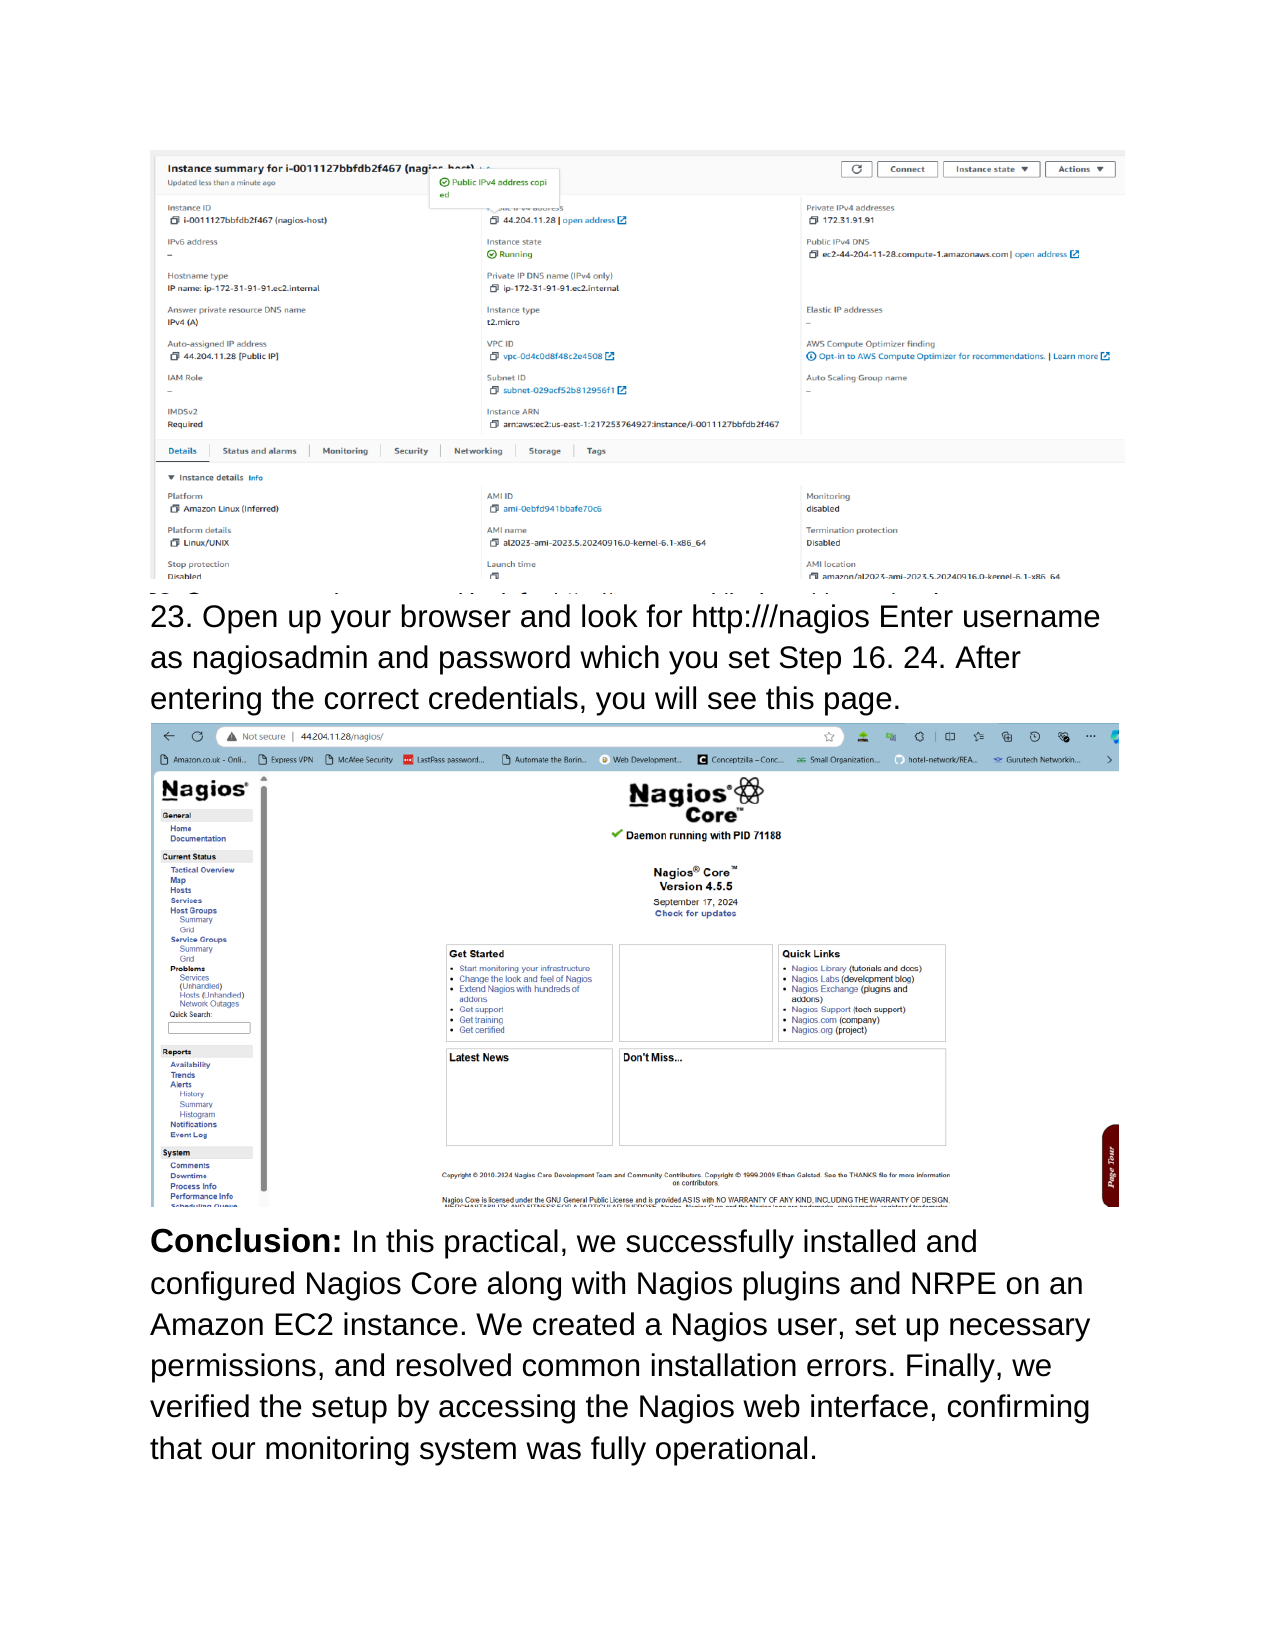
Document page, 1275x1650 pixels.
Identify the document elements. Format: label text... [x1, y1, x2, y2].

text Conclusion: In this practical, we successfully installed and configured Nagios Core along with Nagios plugins and NRPE on an Amazon EC2 instance. We created a Nagios user, set up necessary permissions, and resolved common installation errors. Finally, we verified the setup by accessing the Nagios web interface, confirming that our monitoring system was fully operational. [150, 1221, 1125, 1466]
text 23. Open up your browser and look for http:///nagios Enter username as nagiosadmin and password which you set Step 16. 24. After entering the correct credentials, you will see this page. [150, 598, 1125, 716]
picture [150, 721, 1125, 1218]
picture [150, 150, 1125, 594]
